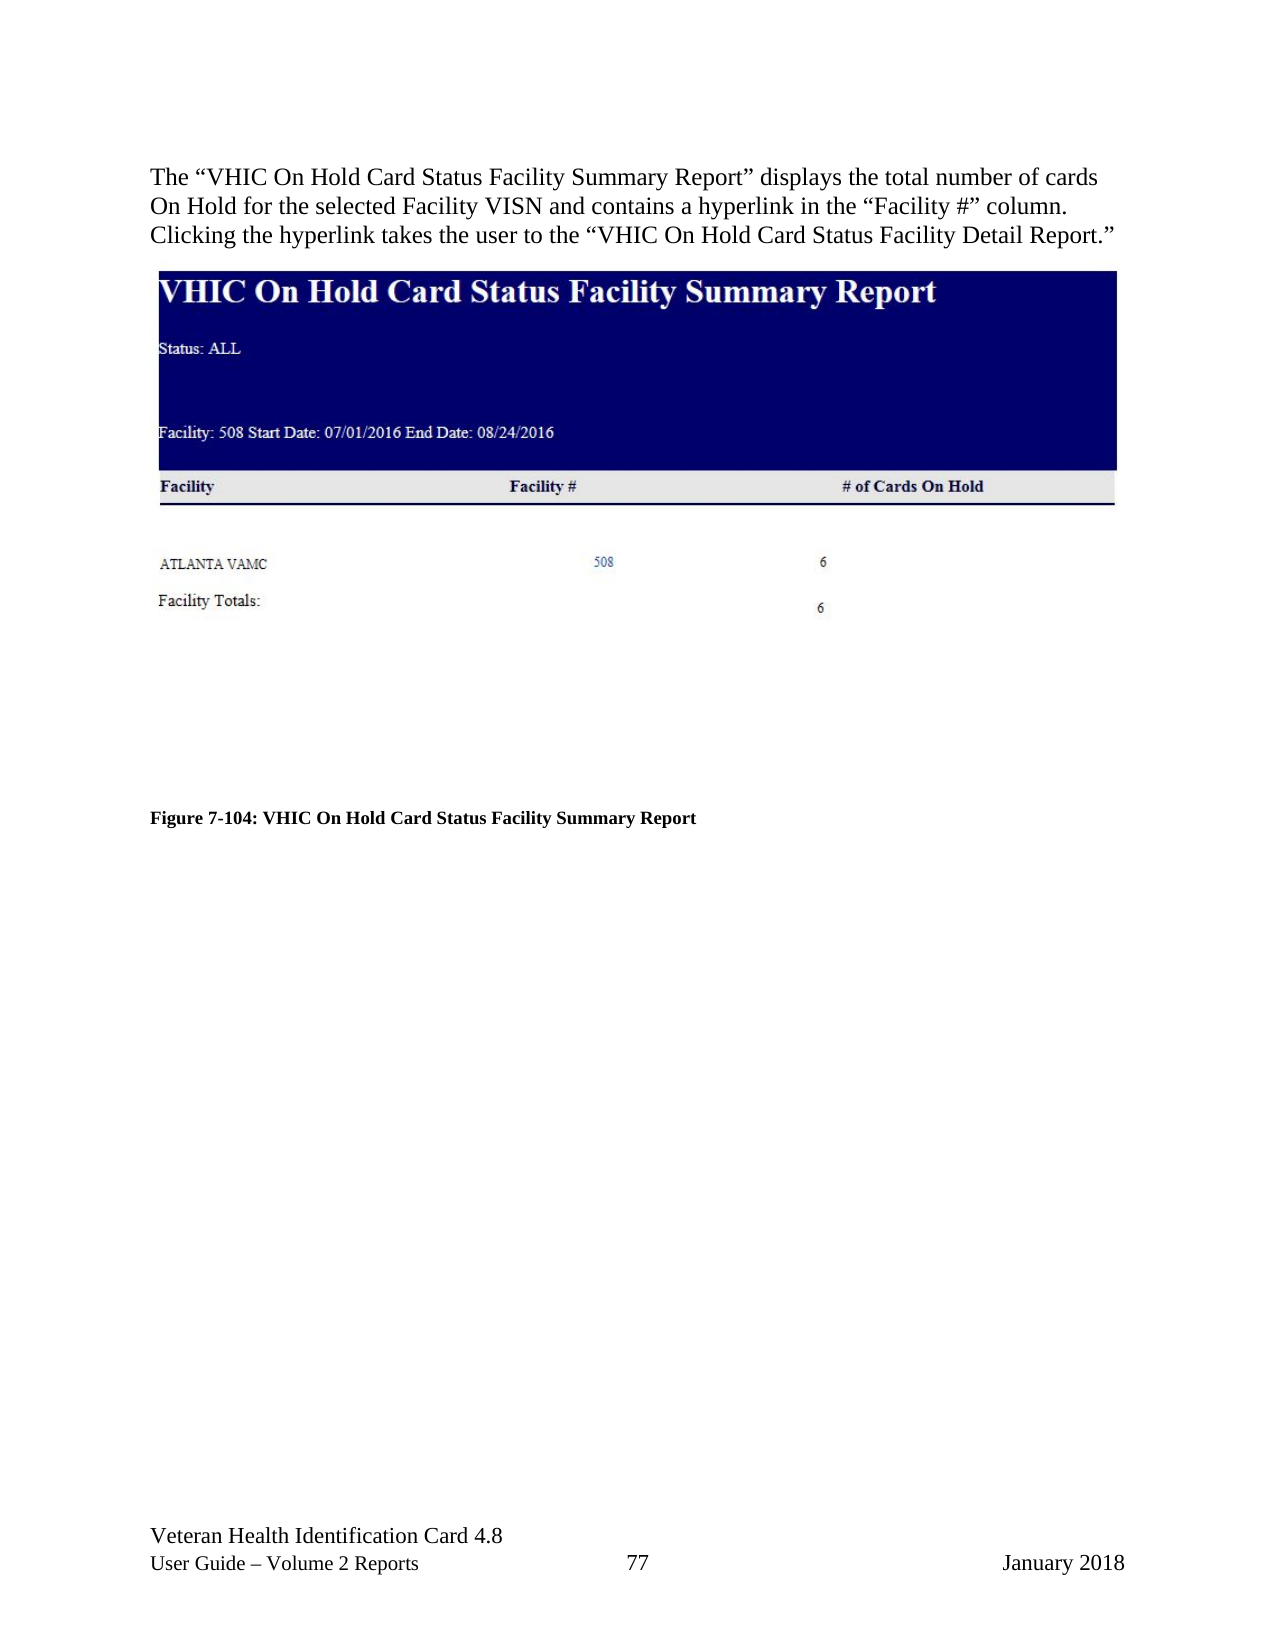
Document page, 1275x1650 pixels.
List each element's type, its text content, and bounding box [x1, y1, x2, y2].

picture [150, 261, 1125, 782]
text The “VHIC On Hold Card Status Facility Summary Report” displays the total number of cards On Hold for the selected Facility VISN and contains a hyperlink in the “Facility #” column. Clicking the hyperlink takes the user to the “VHIC On Hold Card Status Facility Detail Report.” [150, 162, 1125, 249]
